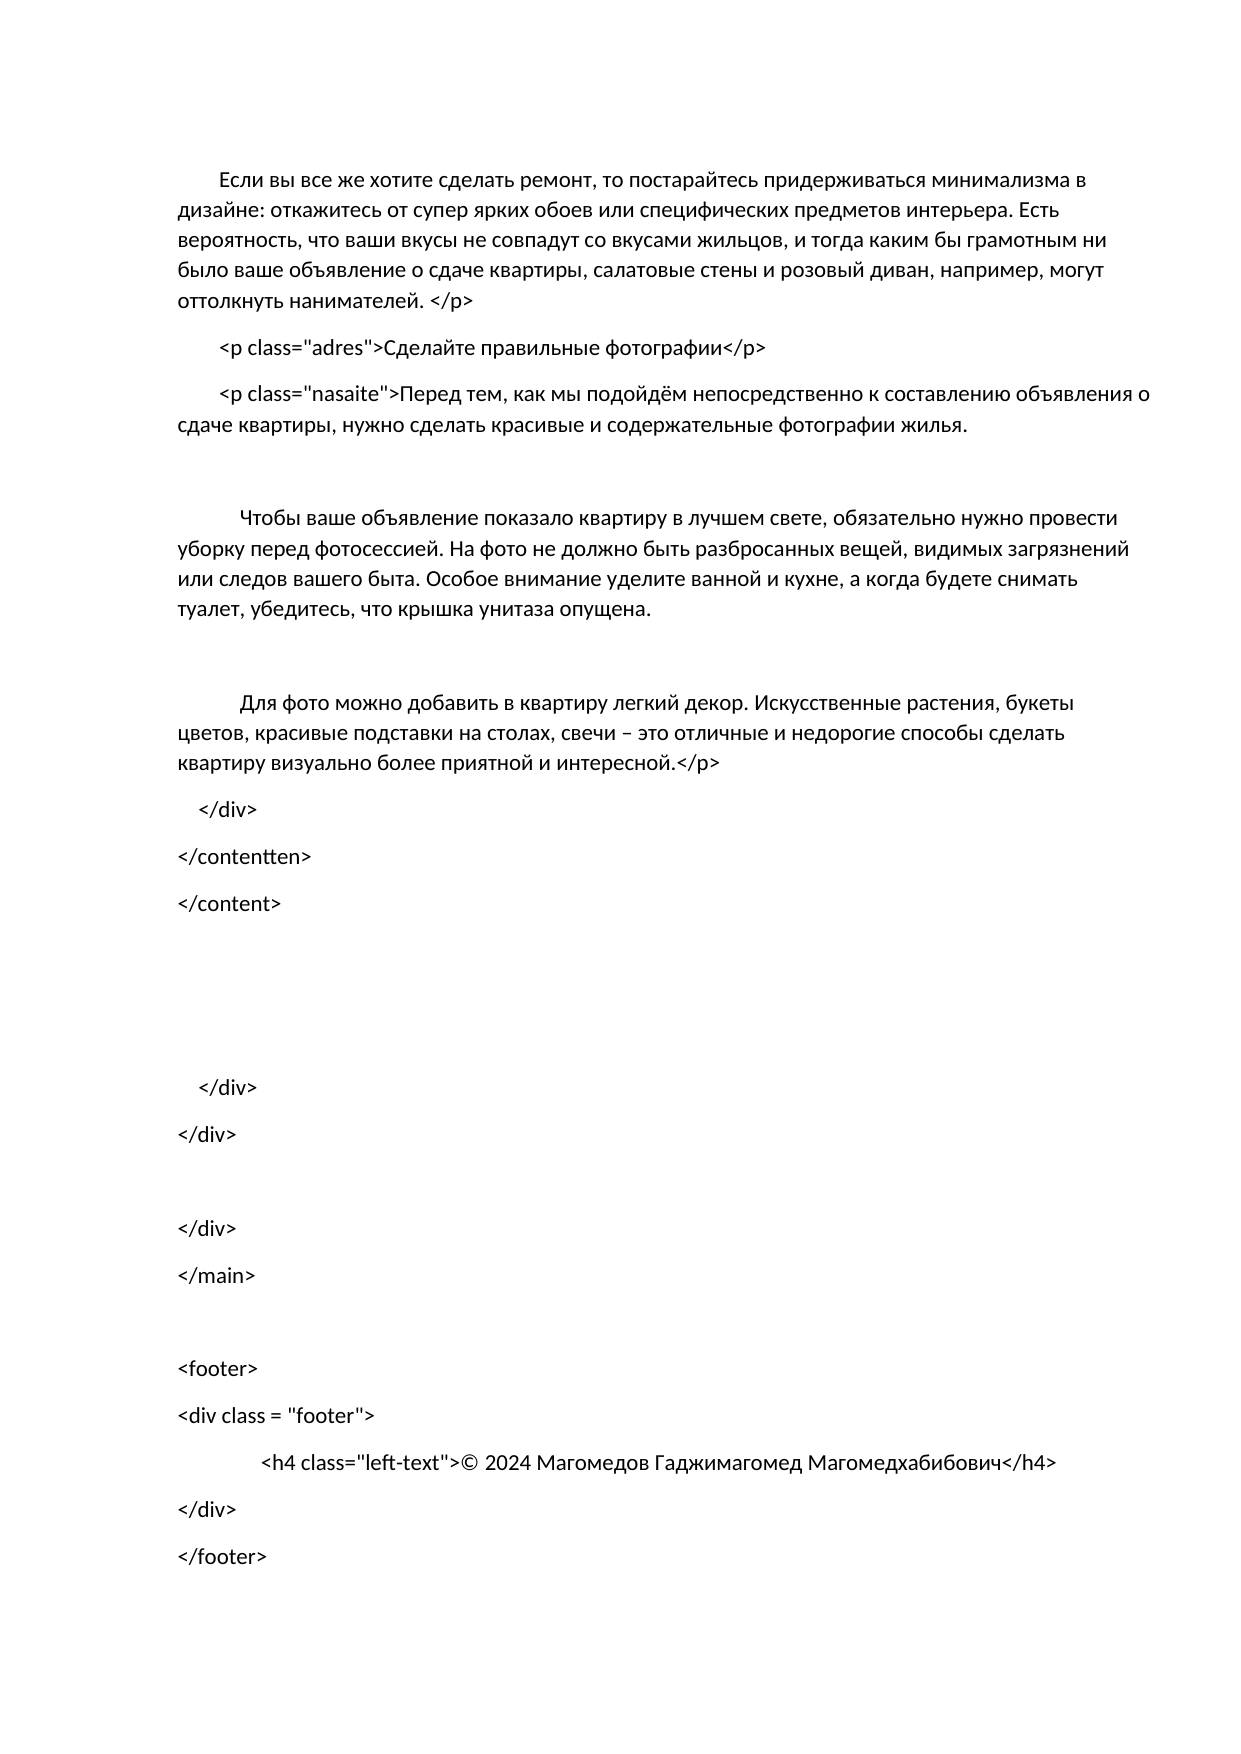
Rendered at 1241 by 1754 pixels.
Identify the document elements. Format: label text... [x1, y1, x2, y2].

text </div> [177, 1214, 1152, 1242]
text </content> [177, 889, 1152, 917]
text <p class="nasaite">Перед тем, как мы подойдём непосредственно к составлению объявления о сдаче квартиры, нужно сделать красивые и содержательные фотографии жилья. [177, 379, 1152, 438]
text Если вы все же хотите сделать ремонт, то постарайтесь придерживаться минимализма в дизайне: откажитесь от супер ярких обоев или специфических предметов интерьера. Есть вероятность, что ваши вкусы не совпадут со вкусами жильцов, и тогда каким бы грамотным ни было ваше объявление о сдаче квартиры, салатовые стены и розовый диван, например, могут оттолкнуть нанимателей. </p> [177, 165, 1152, 314]
text <footer> [177, 1354, 1152, 1383]
text <div class = "footer"> [177, 1401, 1152, 1429]
text </div> [177, 1073, 1152, 1101]
text </footer> [177, 1542, 1152, 1570]
text </div> [177, 1495, 1152, 1523]
text </main> [177, 1261, 1152, 1289]
text Чтобы ваше объявление показало квартиру в лучшем свете, обязательно нужно провести уборку перед фотосессией. На фото не должно быть разбросанных вещей, видимых загрязнений или следов вашего быта. Особое внимание уделите ванной и кухне, а когда будете снимать туалет, убедитесь, что крышка унитаза опущена. [177, 503, 1152, 622]
text <h4 class="left-text">©️ 2024 Магомедов Гаджимагомед Магомедхабибович</h4> [177, 1448, 1152, 1476]
text </contentten> [177, 842, 1152, 870]
text </div> [177, 795, 1152, 823]
text <p class="adres">Сделайте правильные фотографии</p> [177, 333, 1152, 361]
text Для фото можно добавить в квартиру легкий декор. Искусственные растения, букеты цветов, красивые подставки на столах, свечи – это отличные и недорогие способы сделать квартиру визуально более приятной и интересной.</p> [177, 688, 1152, 776]
text </div> [177, 1120, 1152, 1148]
